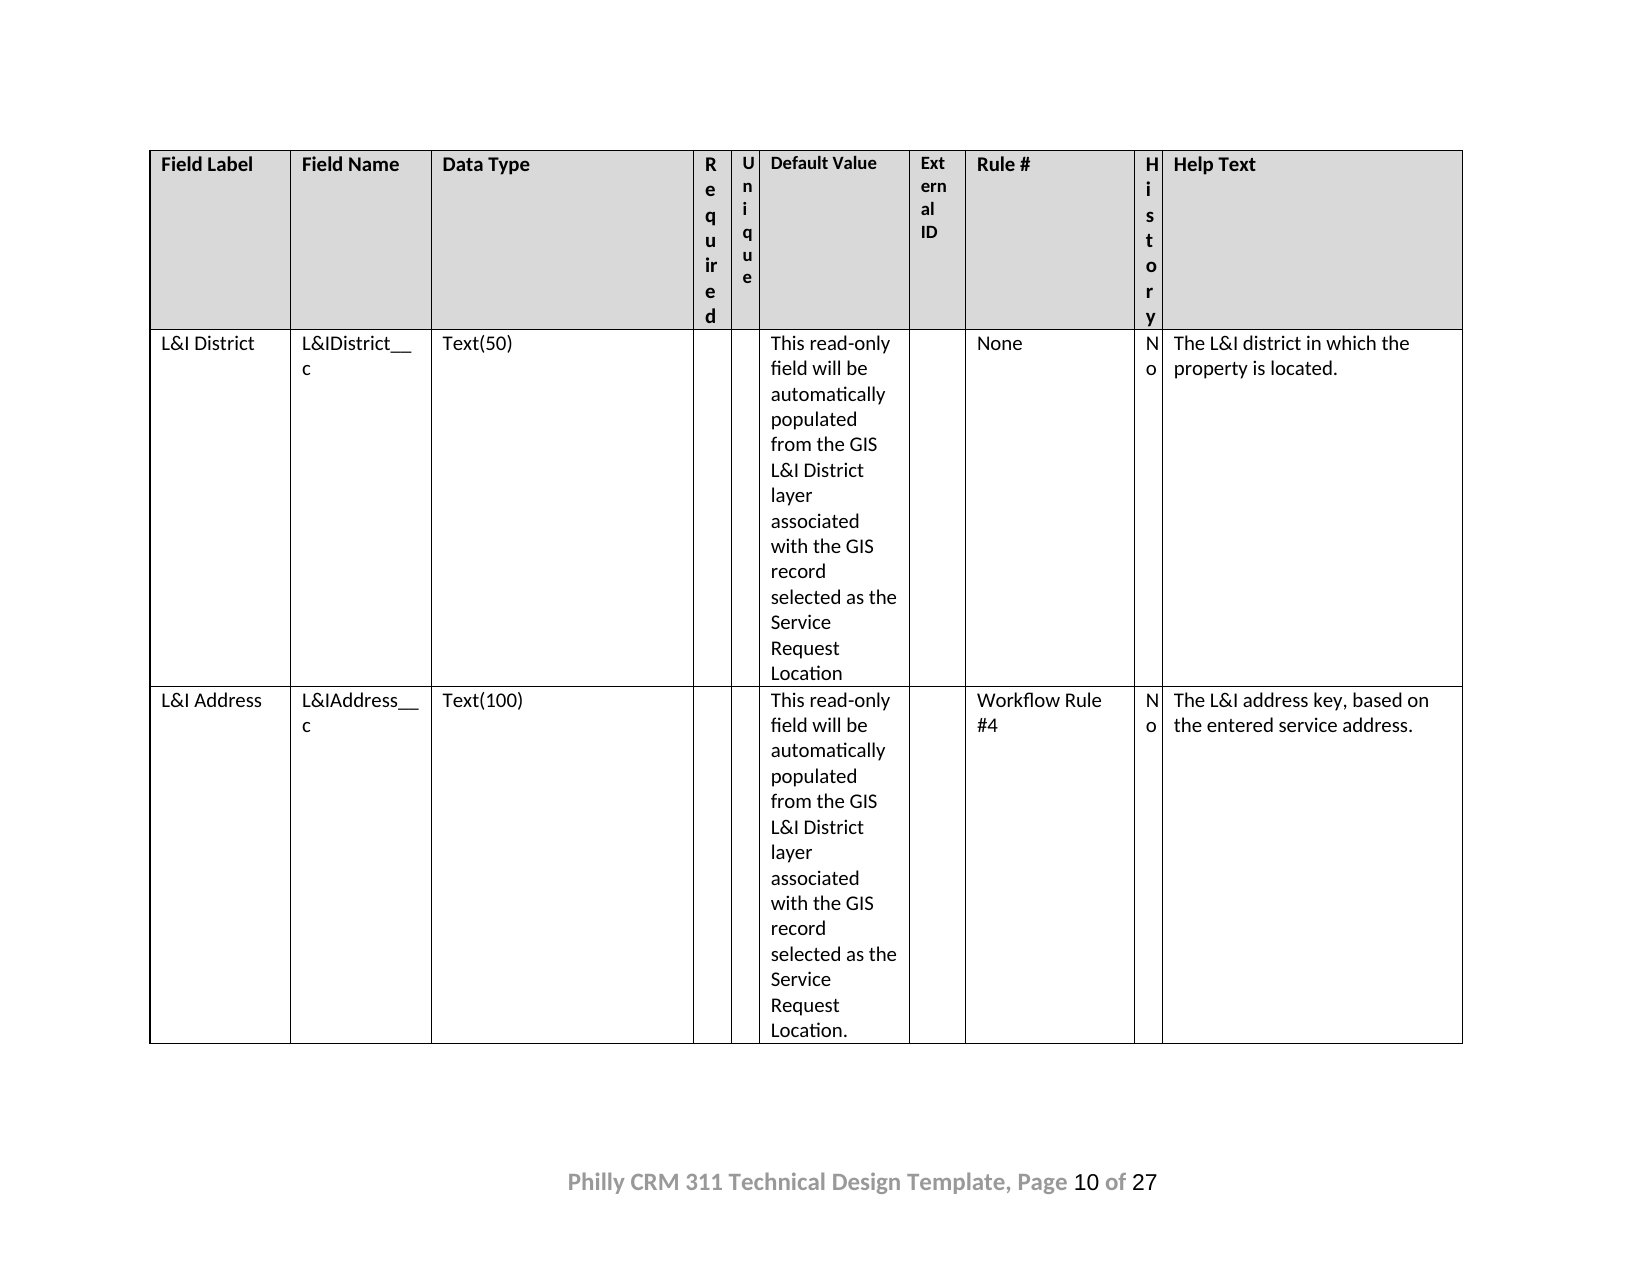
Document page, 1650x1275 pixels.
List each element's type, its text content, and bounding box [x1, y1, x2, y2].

table_cell The L&I address key, based on the entered service address. [1163, 687, 1462, 1043]
table_cell L&I District [151, 330, 290, 686]
table_header History [1135, 151, 1162, 329]
table_header Field Label [151, 151, 290, 329]
table_cell None [966, 330, 1134, 686]
table_cell [910, 687, 965, 1043]
table_cell [694, 687, 731, 1043]
table_header Rule # [966, 151, 1134, 329]
table_cell This read-only field will be automatically populated from the GIS L&I District layer associated with the GIS record selected as the Service Request Location. [760, 687, 909, 1043]
table_cell Text(100) [432, 687, 693, 1043]
table_cell [910, 330, 965, 686]
table_cell L&I Address [151, 687, 290, 1043]
table_header Field Name [291, 151, 431, 329]
table_header Default Value [760, 151, 909, 329]
table_cell [694, 330, 731, 686]
table_header Required [694, 151, 731, 329]
table_cell L&IDistrict__c [291, 330, 431, 686]
table_cell [732, 330, 759, 686]
table_cell Text(50) [432, 330, 693, 686]
table_cell The L&I district in which the property is located. [1163, 330, 1462, 686]
table_cell No [1135, 687, 1162, 1043]
table_cell No [1135, 330, 1162, 686]
table_header Unique [732, 151, 759, 329]
table_cell This read-only field will be automatically populated from the GIS L&I District layer associated with the GIS record selected as the Service Request Location [760, 330, 909, 686]
table_header External ID [910, 151, 965, 329]
table_cell Workflow Rule #4 [966, 687, 1134, 1043]
table_header Data Type [432, 151, 693, 329]
table_header Help Text [1163, 151, 1462, 329]
table_cell [732, 687, 759, 1043]
table_cell L&IAddress__c [291, 687, 431, 1043]
